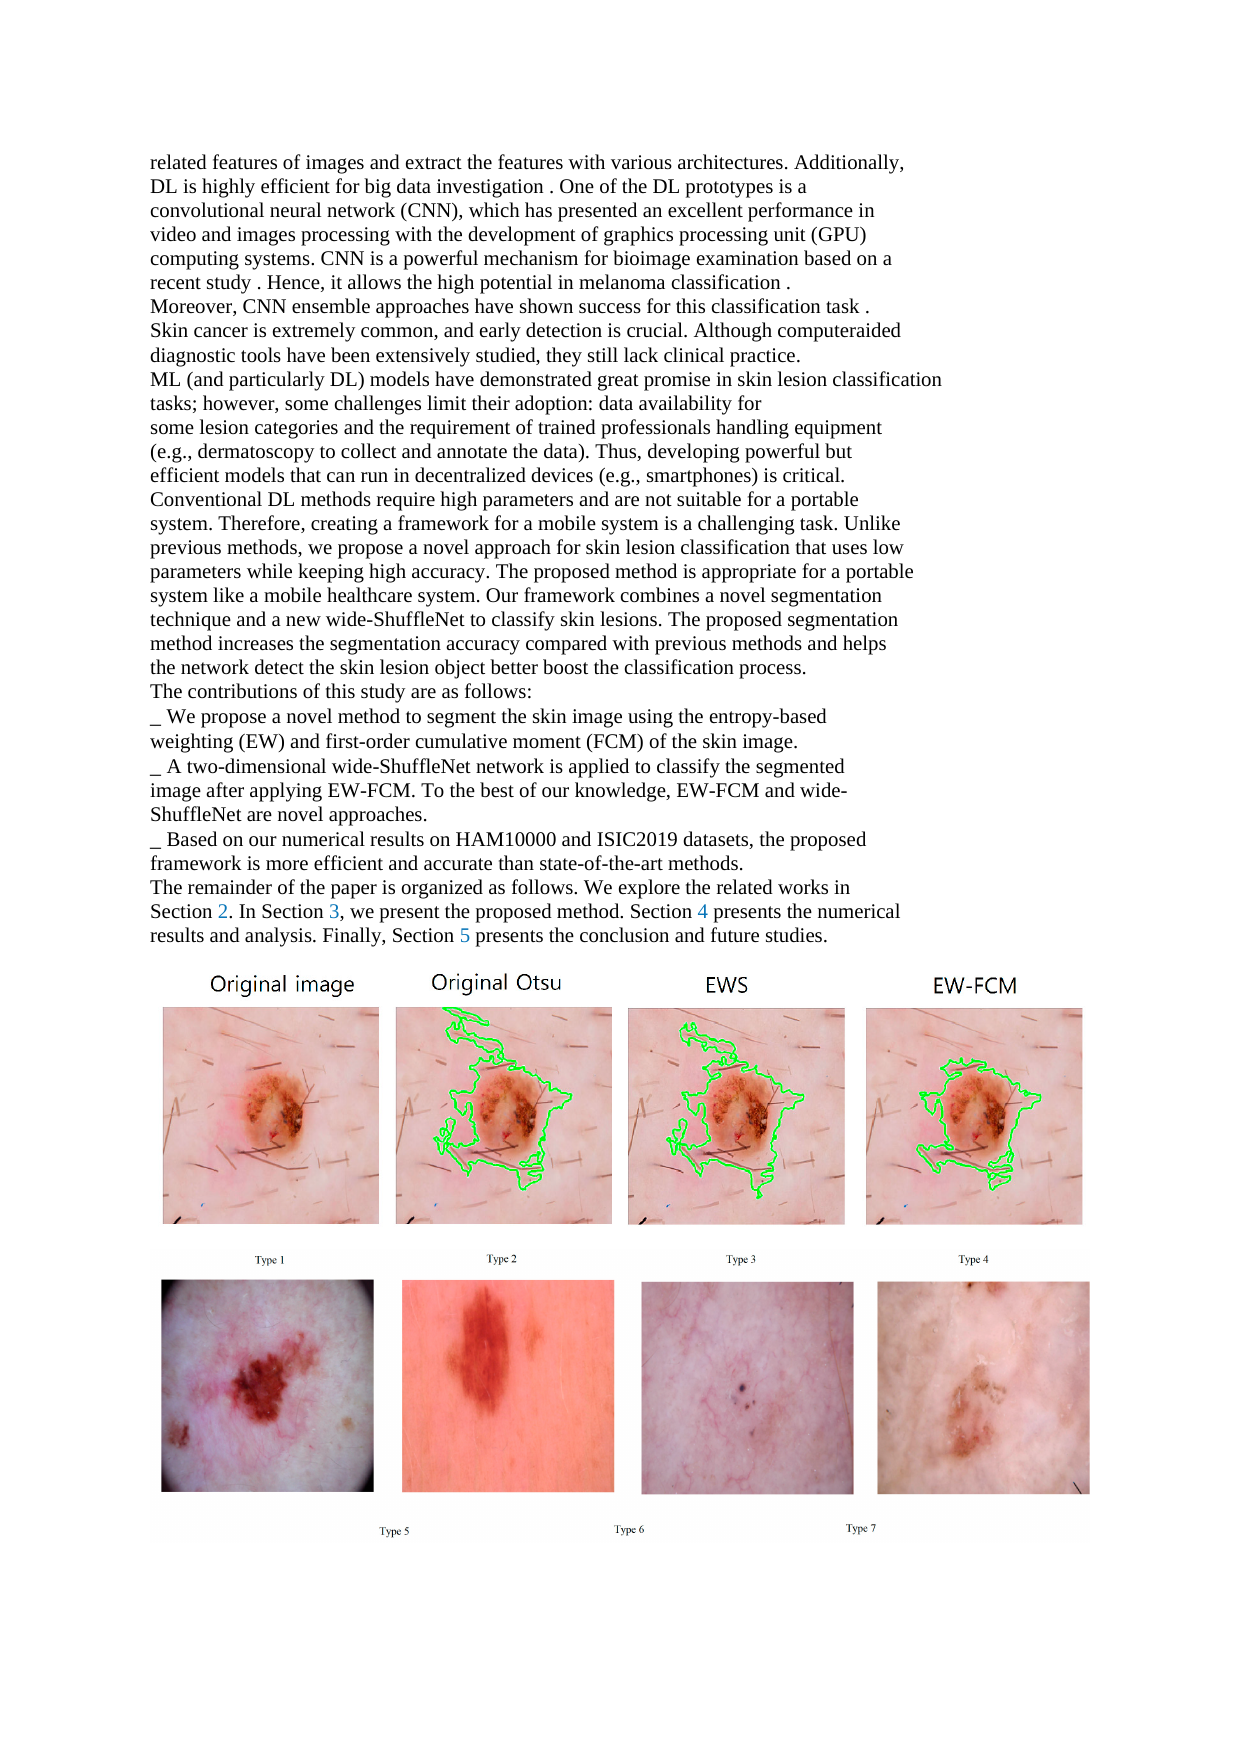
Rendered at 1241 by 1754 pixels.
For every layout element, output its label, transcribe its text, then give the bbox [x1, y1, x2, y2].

text The remainder of the paper is organized as follows. We explore the related works in [150, 875, 1090, 899]
text (e.g., dermatoscopy to collect and annotate the data). Thus, developing powerful but [150, 439, 1090, 463]
text system. Therefore, creating a framework for a mobile system is a challenging task. Unlike [150, 511, 1090, 535]
text weighting (EW) and first-order cumulative moment (FCM) of the skin image. [150, 729, 1090, 753]
text Conventional DL methods require high parameters and are not suitable for a portable [150, 487, 1090, 511]
text _ Based on our numerical results on HAM10000 and ISIC2019 datasets, the proposed [150, 826, 1090, 851]
text The contributions of this study are as follows: [150, 679, 1090, 703]
text Section 2. In Section 3, we present the proposed method. Section 4 presents the numerical [150, 899, 1090, 923]
text framework is more efficient and accurate than state-of-the-art methods. [150, 851, 1090, 875]
text Moreover, CNN ensemble approaches have shown success for this classification task . [150, 294, 1090, 318]
text results and analysis. Finally, Section 5 presents the conclusion and future studies. [150, 923, 1090, 947]
text computing systems. CNN is a powerful mechanism for bioimage examination based on a [150, 246, 1090, 270]
text related features of images and extract the features with various architectures. Additionally, [150, 150, 1090, 174]
text previous methods, we propose a novel approach for skin lesion classification that uses low [150, 535, 1090, 559]
text video and images processing with the development of graphics processing unit (GPU) [150, 222, 1090, 246]
text _ A two-dimensional wide-ShuffleNet network is applied to classify the segmented [150, 753, 1090, 778]
text technique and a new wide-ShuffleNet to classify skin lesions. The proposed segmentation [150, 607, 1090, 631]
text DL is highly efficient for big data investigation . One of the DL prototypes is a [150, 174, 1090, 198]
text tasks; however, some challenges limit their adoption: data availability for [150, 391, 1090, 415]
text recent study . Hence, it allows the high potential in melanoma classification . [150, 270, 1090, 294]
text system like a mobile healthcare system. Our framework combines a novel segmentation [150, 583, 1090, 607]
text ML (and particularly DL) models have demonstrated great promise in skin lesion classification [150, 367, 1090, 391]
text some lesion categories and the requirement of trained professionals handling equipment [150, 415, 1090, 439]
text diagnostic tools have been extensively studied, they still lack clinical practice. [150, 342, 1090, 367]
text parameters while keeping high accuracy. The proposed method is appropriate for a portable [150, 559, 1090, 583]
text image after applying EW-FCM. To the best of our knowledge, EW-FCM and wide- [150, 778, 1090, 802]
text _ We propose a novel method to segment the skin image using the entropy-based [150, 703, 1090, 729]
text the network detect the skin lesion object better boost the classification process. [150, 655, 1090, 679]
text Skin cancer is extremely common, and early detection is crucial. Although computeraided [150, 318, 1090, 342]
text method increases the segmentation accuracy compared with previous methods and helps [150, 631, 1090, 655]
text convolutional neural network (CNN), which has presented an excellent performance in [150, 198, 1090, 222]
text ShuffleNet are novel approaches. [150, 802, 1090, 826]
text efficient models that can run in decentralized devices (e.g., smartphones) is critical. [150, 463, 1090, 487]
